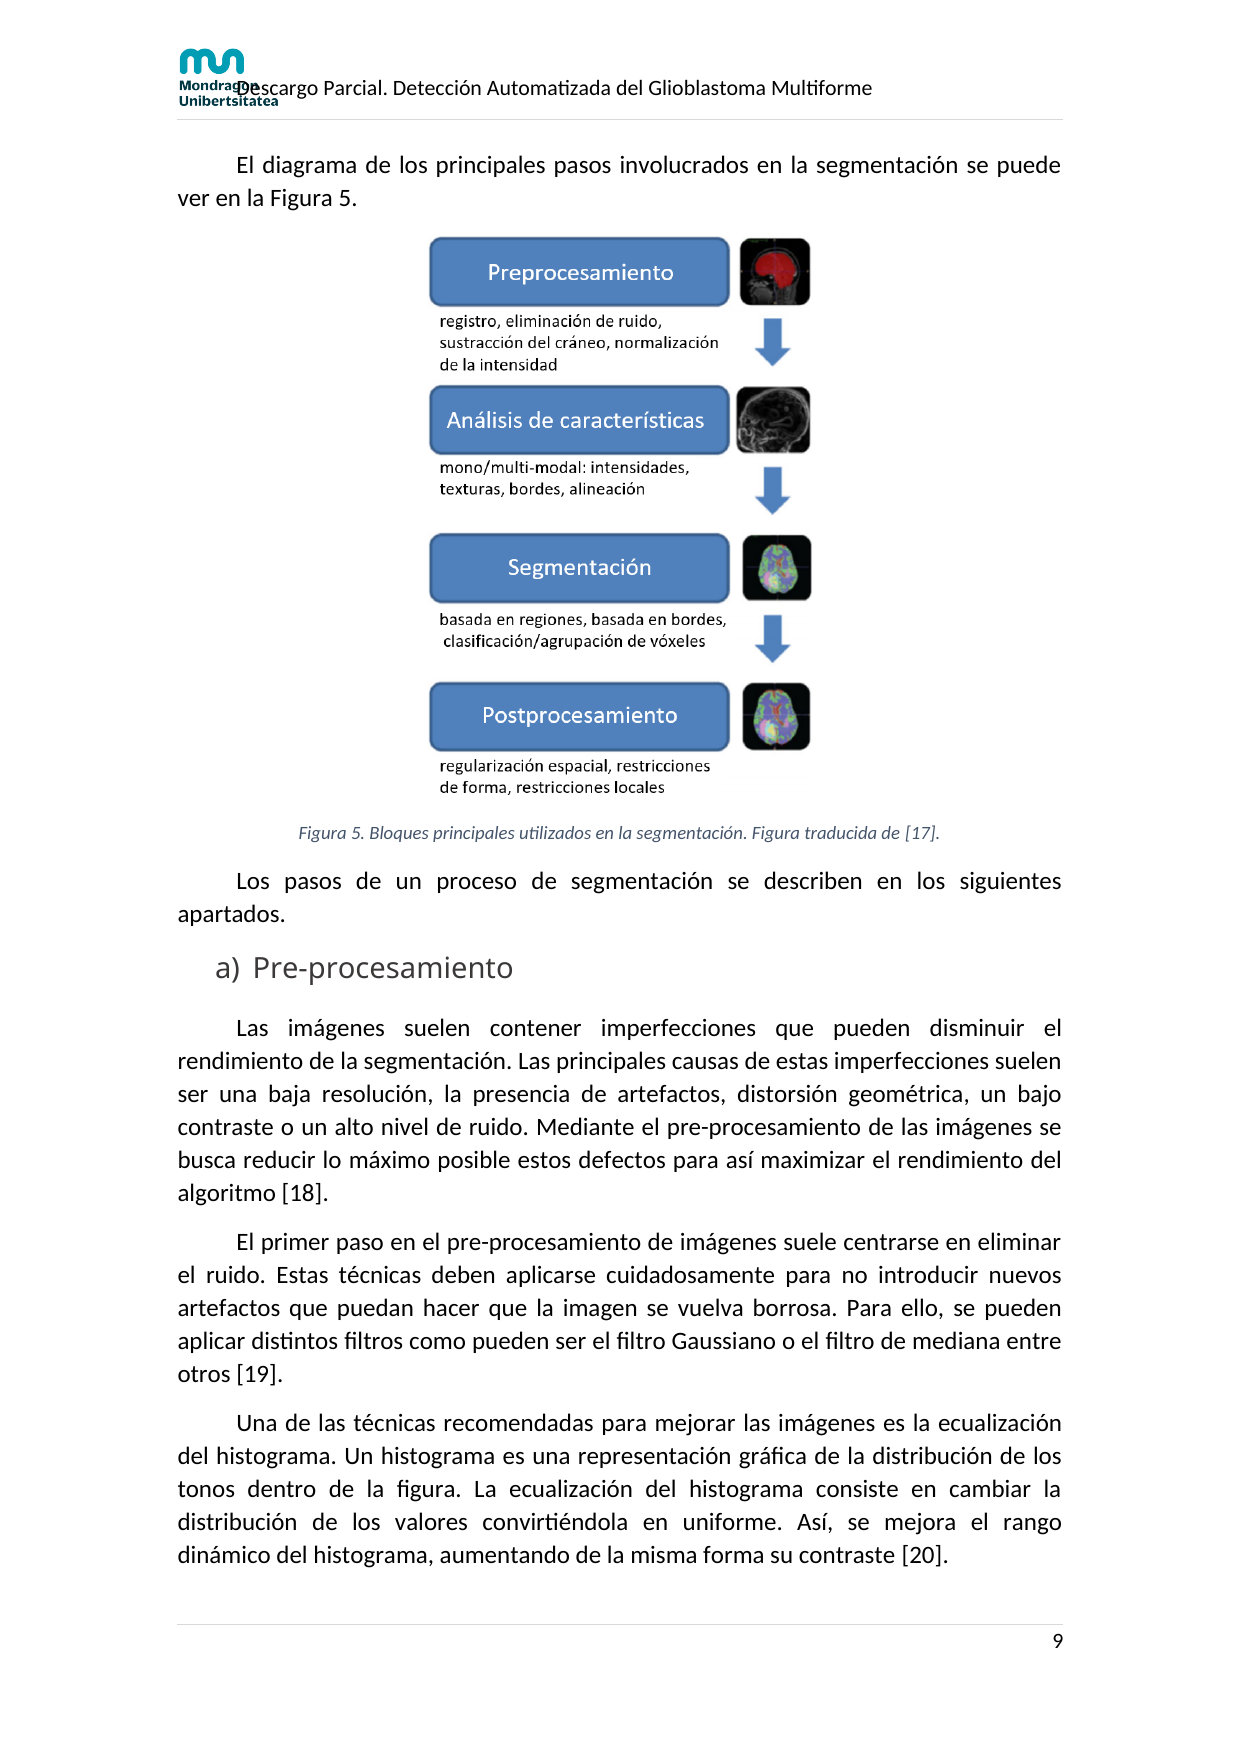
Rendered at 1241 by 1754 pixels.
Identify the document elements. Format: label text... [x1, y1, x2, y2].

picture [423, 231, 817, 802]
subtitle Pre-procesamiento [215, 947, 1063, 987]
text Los pasos de un proceso de segmentación se describen en los siguientes apartados. [177, 865, 1063, 928]
text Las imágenes suelen contener imperfecciones que pueden disminuir el rendimiento de la segmentación. Las principales causas de estas imperfecciones suelen ser una baja resolución, la presencia de artefactos, distorsión geométrica, un bajo contraste o un alto nivel de ruido. Mediante el pre-procesamiento de las imágenes se busca reducir lo máximo posible estos defectos para así maximizar el rendimiento del algoritmo [18]. [177, 1012, 1063, 1207]
text El primer paso en el pre-procesamiento de imágenes suele centrarse en eliminar el ruido. Estas técnicas deben aplicarse cuidadosamente para no introducir nuevos artefactos que puedan hacer que la imagen se vuelva borrosa. Para ello, se pueden aplicar distintos filtros como pueden ser el filtro Gaussiano o el filtro de mediana entre otros [19]. [177, 1226, 1063, 1388]
picture [154, 36, 291, 118]
text Una de las técnicas recomendadas para mejorar las imágenes es la ecualización del histograma. Un histograma es una representación gráfica de la distribución de los tonos dentro de la figura. La ecualización del histograma consiste en cambiar la distribución de los valores convirtiéndola en uniforme. Así, se mejora el rango dinámico del histograma, aumentando de la misma forma su contraste [20]. [177, 1407, 1063, 1570]
text El diagrama de los principales pasos involucrados en la segmentación se puede ver en la Figura 5. [177, 149, 1063, 212]
text Figura 5. Bloques principales utilizados en la segmentación. Figura traducida de [17]. [177, 821, 1063, 844]
